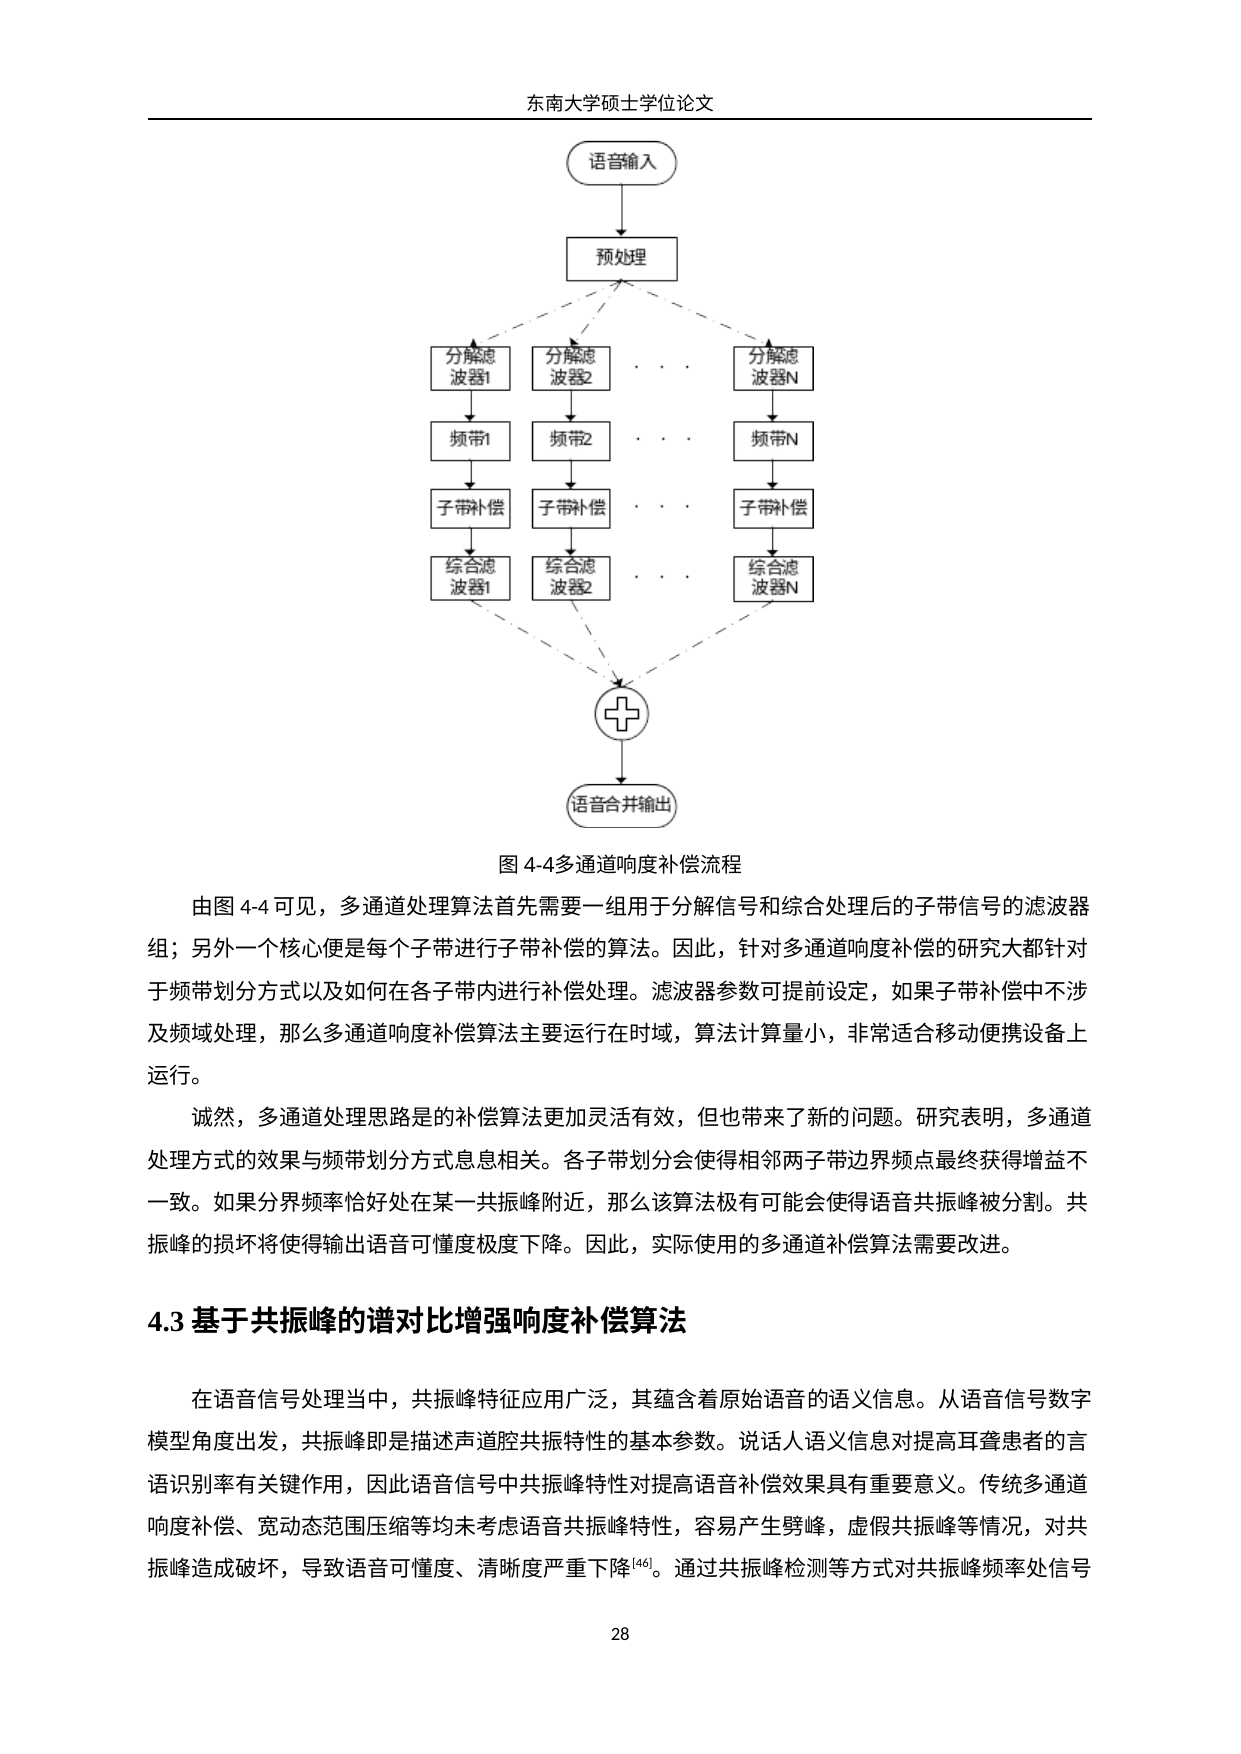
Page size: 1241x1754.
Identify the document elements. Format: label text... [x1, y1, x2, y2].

text 图4-4多通道响度补偿流程 [148, 846, 1092, 880]
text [148, 1381, 1092, 1584]
text 由图4-4可见，多通道处理算法首先需要一组用于分解信号和综合处理后的子带信号的滤波器组；另外一个核心便是每个子带进行子带补偿的算法。因此，针对多通道响度补偿的研究大都针对于频带划分方式以及如何在各子带内进行补偿处理。滤波器参数可提前设定，如果子带补偿中不涉及频域处理，那么多通道响度补偿算法主要运行在时域，算法计算量小，非常适合移动便携设备上运行。 [148, 888, 1092, 1091]
list 基于共振峰的谱对比增强响度补偿算法 [148, 1285, 1092, 1353]
text 诚然，多通道处理思路是的补偿算法更加灵活有效，但也带来了新的问题。研究表明，多通道处理方式的效果与频带划分方式息息相关。各子带划分会使得相邻两子带边界频点最终获得增益不一致。如果分界频率恰好处在某一共振峰附近，那么该算法极有可能会使得语音共振峰被分割。共振峰的损坏将使得输出语音可懂度极度下降。因此，实际使用的多通道补偿算法需要改进。 [148, 1099, 1092, 1260]
